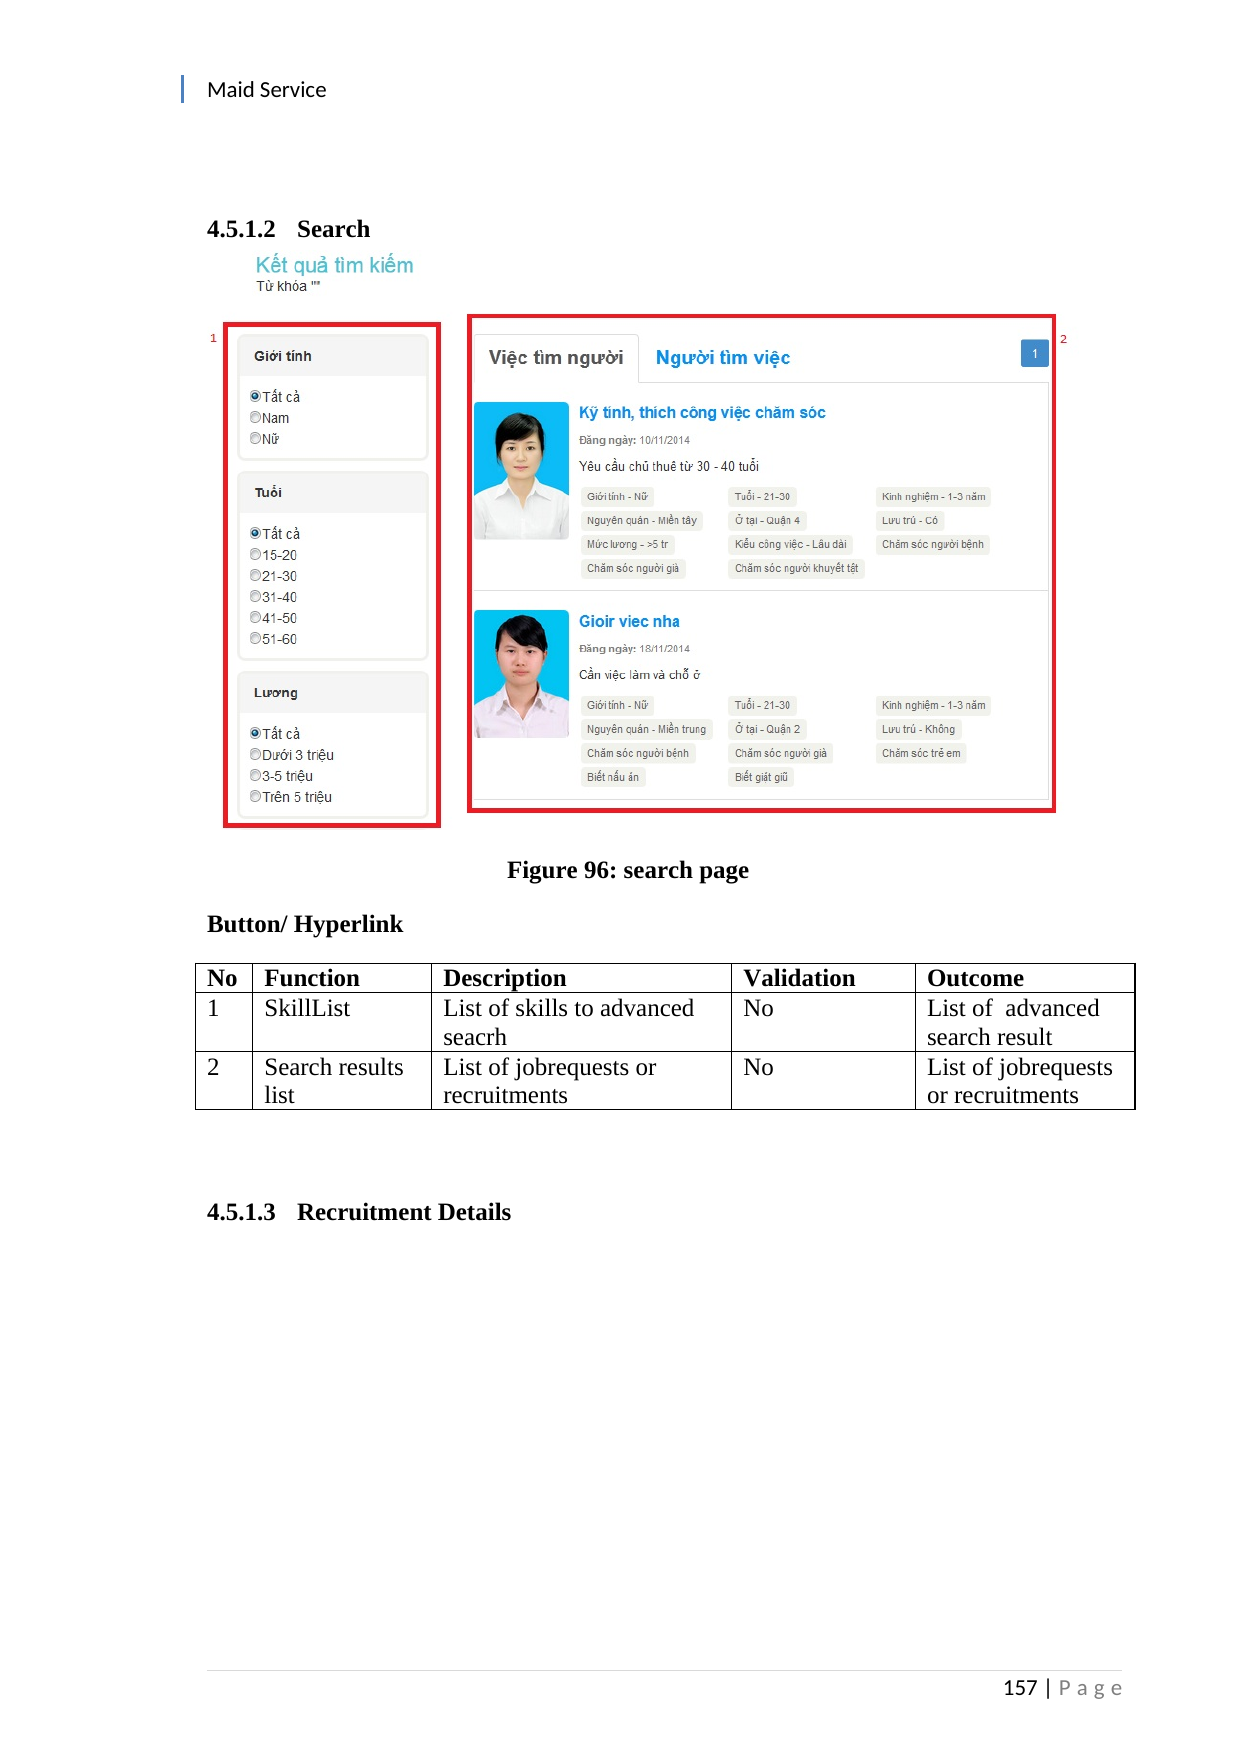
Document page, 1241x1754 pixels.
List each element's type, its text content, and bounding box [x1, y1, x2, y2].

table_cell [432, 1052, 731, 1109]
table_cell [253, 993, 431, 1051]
subtitle Recruitment Details [207, 1197, 1122, 1226]
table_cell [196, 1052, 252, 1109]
picture [206, 250, 1123, 830]
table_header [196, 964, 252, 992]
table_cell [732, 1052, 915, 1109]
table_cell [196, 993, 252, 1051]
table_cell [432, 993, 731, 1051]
subtitle Search [207, 214, 1122, 242]
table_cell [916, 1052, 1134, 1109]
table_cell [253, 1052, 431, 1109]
text Button/ Hyperlink [207, 909, 1122, 937]
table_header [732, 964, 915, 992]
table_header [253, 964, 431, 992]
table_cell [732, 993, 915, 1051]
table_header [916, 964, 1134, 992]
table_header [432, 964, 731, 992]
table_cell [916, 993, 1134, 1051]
